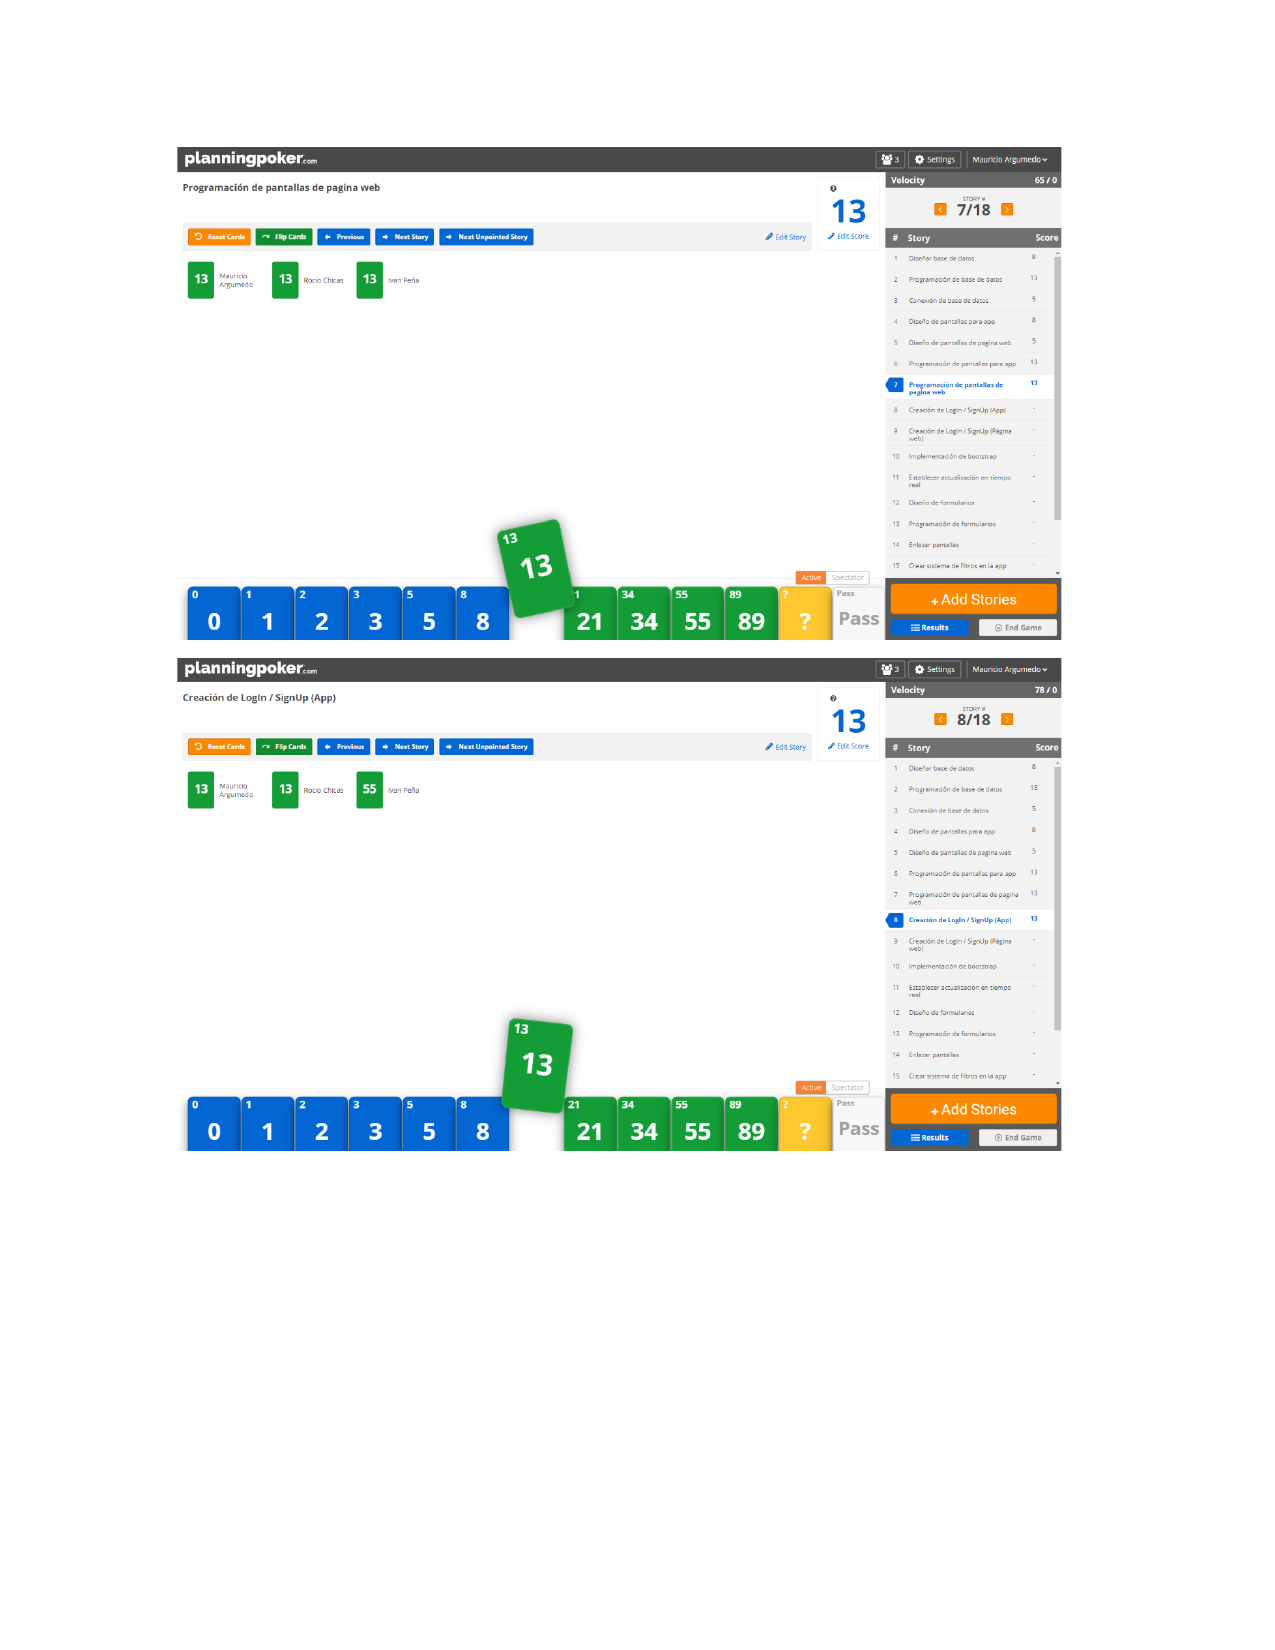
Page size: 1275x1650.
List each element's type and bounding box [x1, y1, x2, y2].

picture [177, 147, 1062, 640]
picture [177, 658, 1062, 1151]
